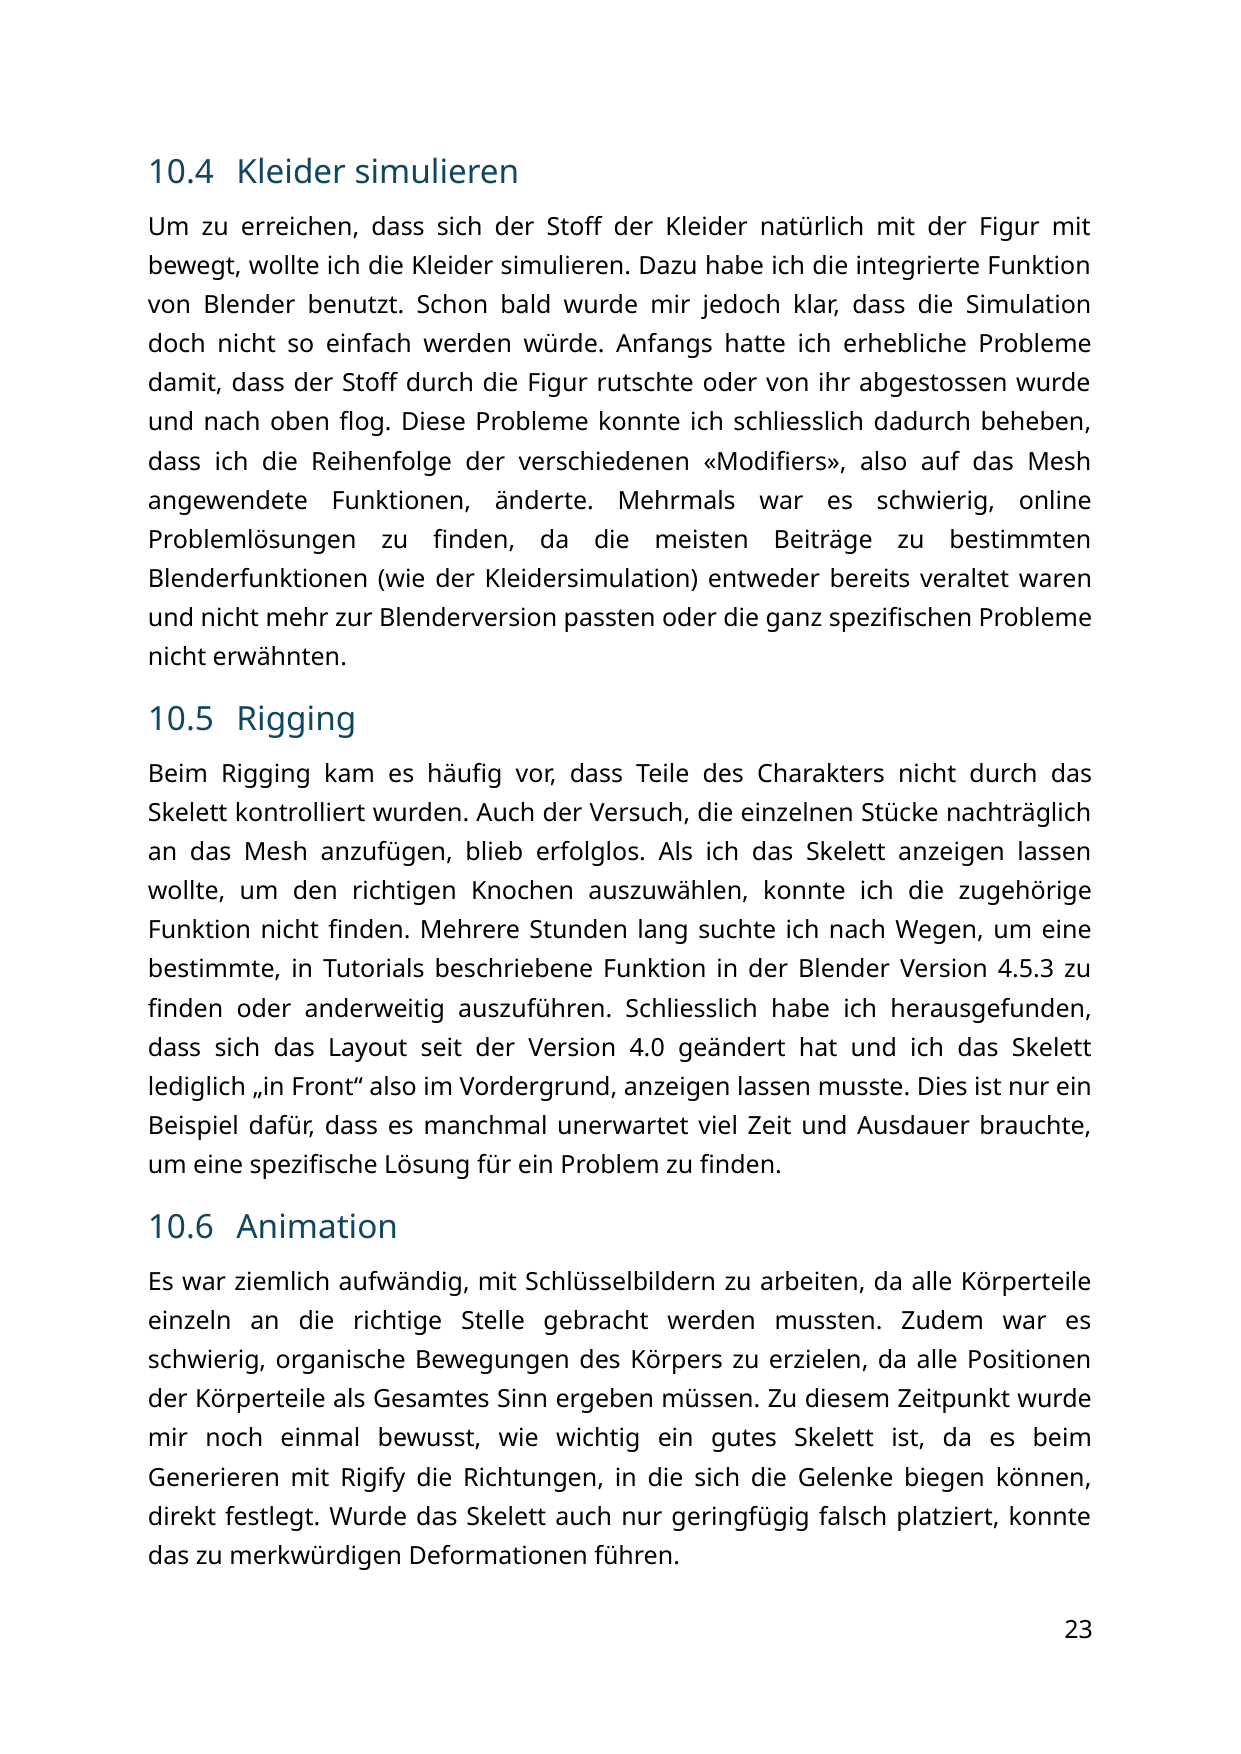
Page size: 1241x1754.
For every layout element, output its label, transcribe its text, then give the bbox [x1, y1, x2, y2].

subtitle Kleider simulieren [148, 148, 1093, 193]
text Es war ziemlich aufwändig, mit Schlüsselbildern zu arbeiten, da alle Körperteile einzeln an die richtige Stelle gebracht werden mussten. Zudem war es schwierig, organische Bewegungen des Körpers zu erzielen, da alle Positionen der Körperteile als Gesamtes Sinn ergeben müssen. Zu diesem Zeitpunkt wurde mir noch einmal bewusst, wie wichtig ein gutes Skelett ist, da es beim Generieren mit Rigify die Richtungen, in die sich die Gelenke biegen können, direkt festlegt. Wurde das Skelett auch nur geringfügig falsch platziert, konnte das zu merkwürdigen Deformationen führen. [148, 1263, 1093, 1572]
text Beim Rigging kam es häufig vor, dass Teile des Charakters nicht durch das Skelett kontrolliert wurden. Auch der Versuch, die einzelnen Stücke nachträglich an das Mesh anzufügen, blieb erfolglos. Als ich das Skelett anzeigen lassen wollte, um den richtigen Knochen auszuwählen, konnte ich die zugehörige Funktion nicht finden. Mehrere Stunden lang suchte ich nach Wegen, um eine bestimmte, in Tutorials beschriebene Funktion in der Blender Version 4.5.3 zu finden oder anderweitig auszuführen. Schliesslich habe ich herausgefunden, dass sich das Layout seit der Version 4.0 geändert hat und ich das Skelett lediglich „in Front“ also im Vordergrund, anzeigen lassen musste. Dies ist nur ein Beispiel dafür, dass es manchmal unerwartet viel Zeit und Ausdauer brauchte, um eine spezifische Lösung für ein Problem zu finden. [148, 755, 1093, 1181]
subtitle Rigging [148, 695, 1093, 740]
subtitle Animation [148, 1203, 1093, 1248]
text Um zu erreichen, dass sich der Stoff der Kleider natürlich mit der Figur mit bewegt, wollte ich die Kleider simulieren. Dazu habe ich die integrierte Funktion von Blender benutzt. Schon bald wurde mir jedoch klar, dass die Simulation doch nicht so einfach werden würde. Anfangs hatte ich erhebliche Probleme damit, dass der Stoff durch die Figur rutschte oder von ihr abgestossen wurde und nach oben flog. Diese Probleme konnte ich schliesslich dadurch beheben, dass ich die Reihenfolge der verschiedenen «Modifiers», also auf das Mesh angewendete Funktionen, änderte. Mehrmals war es schwierig, online Problemlösungen zu finden, da die meisten Beiträge zu bestimmten Blenderfunktionen (wie der Kleidersimulation) entweder bereits veraltet waren und nicht mehr zur Blenderversion passten oder die ganz spezifischen Probleme nicht erwähnten. [148, 208, 1093, 673]
